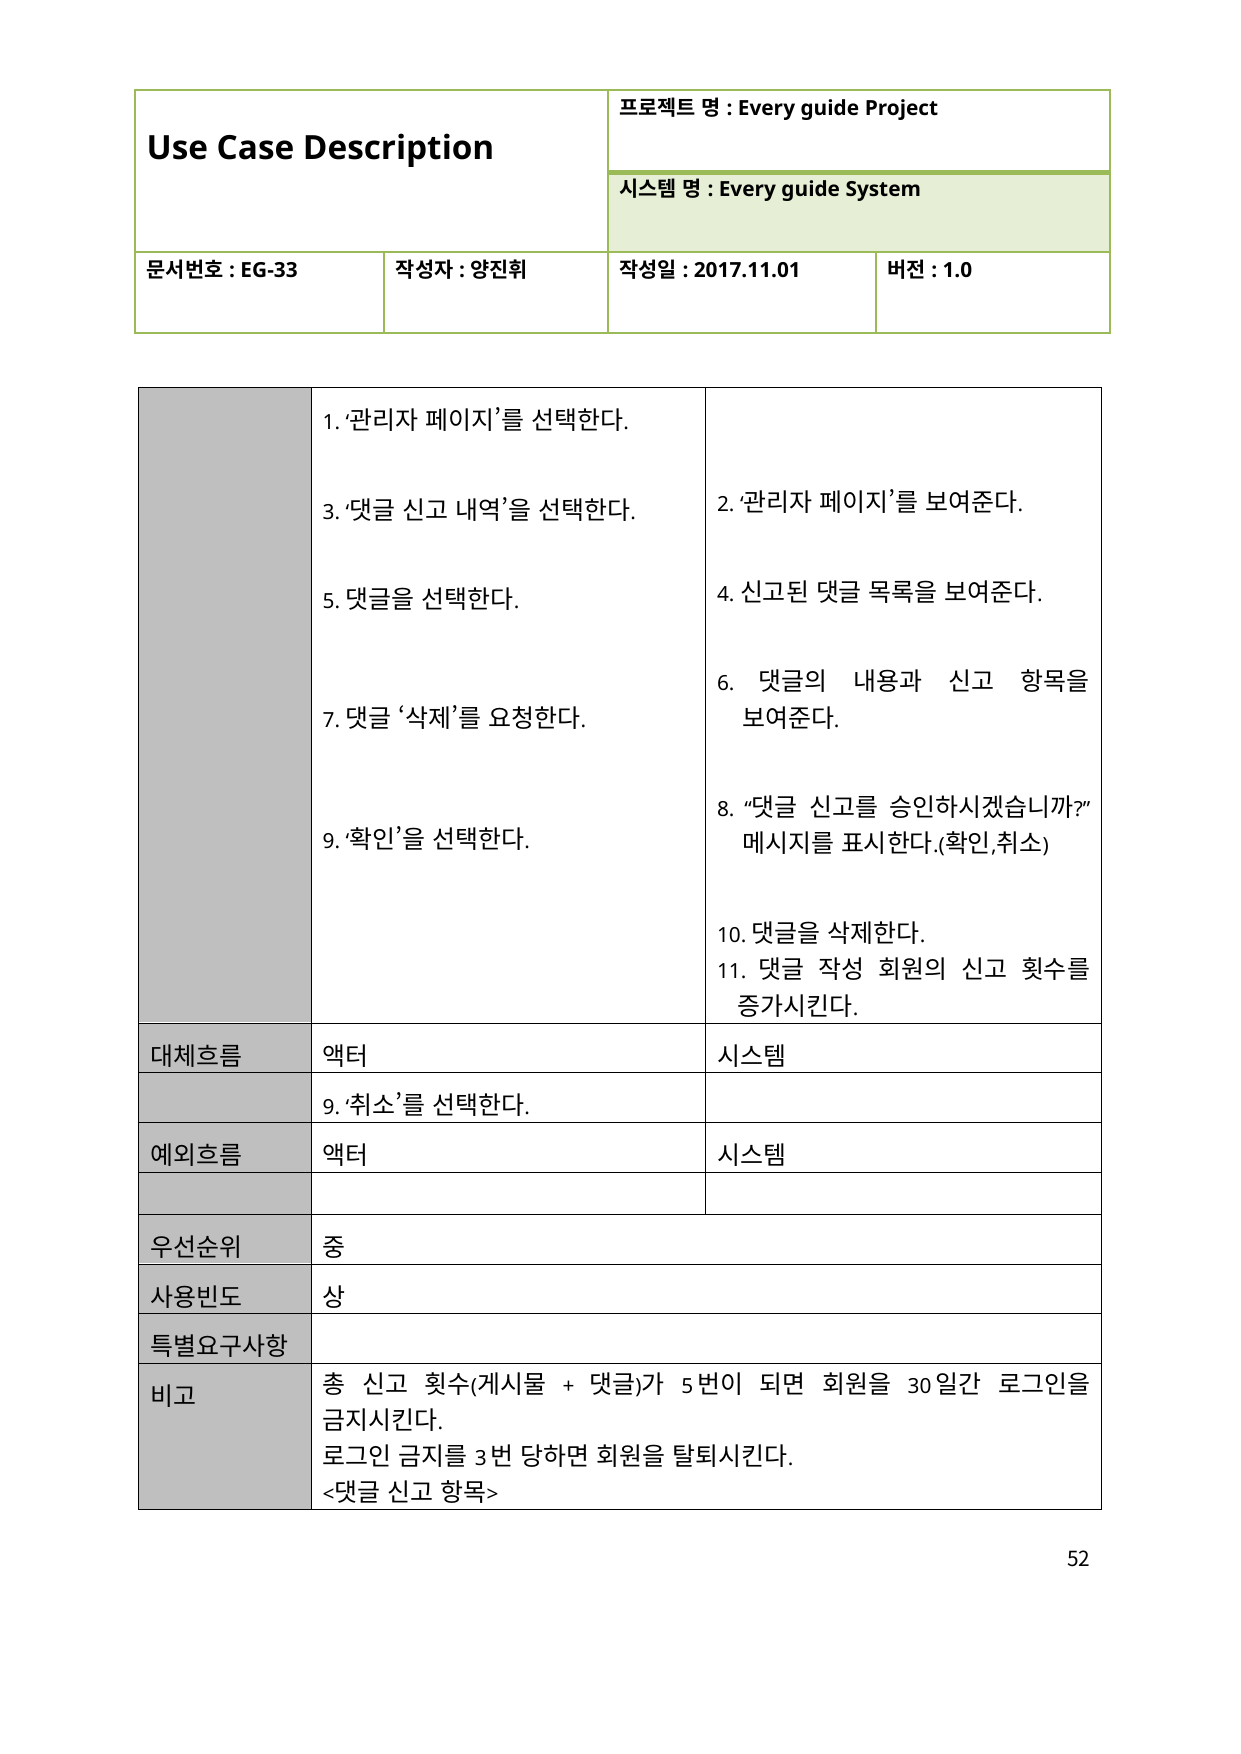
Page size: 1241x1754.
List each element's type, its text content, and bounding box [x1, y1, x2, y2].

table_cell [312, 1173, 705, 1214]
table_cell 시스템 [706, 1123, 1101, 1172]
table_cell 비고 [139, 1364, 311, 1509]
table_cell 특별요구사항 [139, 1314, 311, 1363]
table_cell [706, 1073, 1101, 1122]
table_cell 9. ‘취소’를 선택한다. [312, 1073, 705, 1122]
table_cell 상 [312, 1265, 1101, 1313]
table_cell 액터 [312, 1123, 705, 1172]
table_cell [139, 1073, 311, 1122]
table_cell 사용빈도 [139, 1265, 311, 1313]
table_cell [706, 1173, 1101, 1214]
table_cell 중 [312, 1215, 1101, 1263]
table_cell 우선순위 [139, 1215, 311, 1263]
table_cell [139, 1173, 311, 1214]
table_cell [312, 1364, 1101, 1509]
table_cell [312, 1314, 1101, 1363]
table_cell 액터 [312, 1024, 705, 1072]
table_cell 시스템 [706, 1024, 1101, 1072]
table_cell 예외흐름 [139, 1123, 311, 1172]
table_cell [312, 388, 705, 1022]
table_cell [706, 388, 1101, 1022]
table_cell [139, 388, 311, 1022]
table_cell 대체흐름 [139, 1024, 311, 1072]
